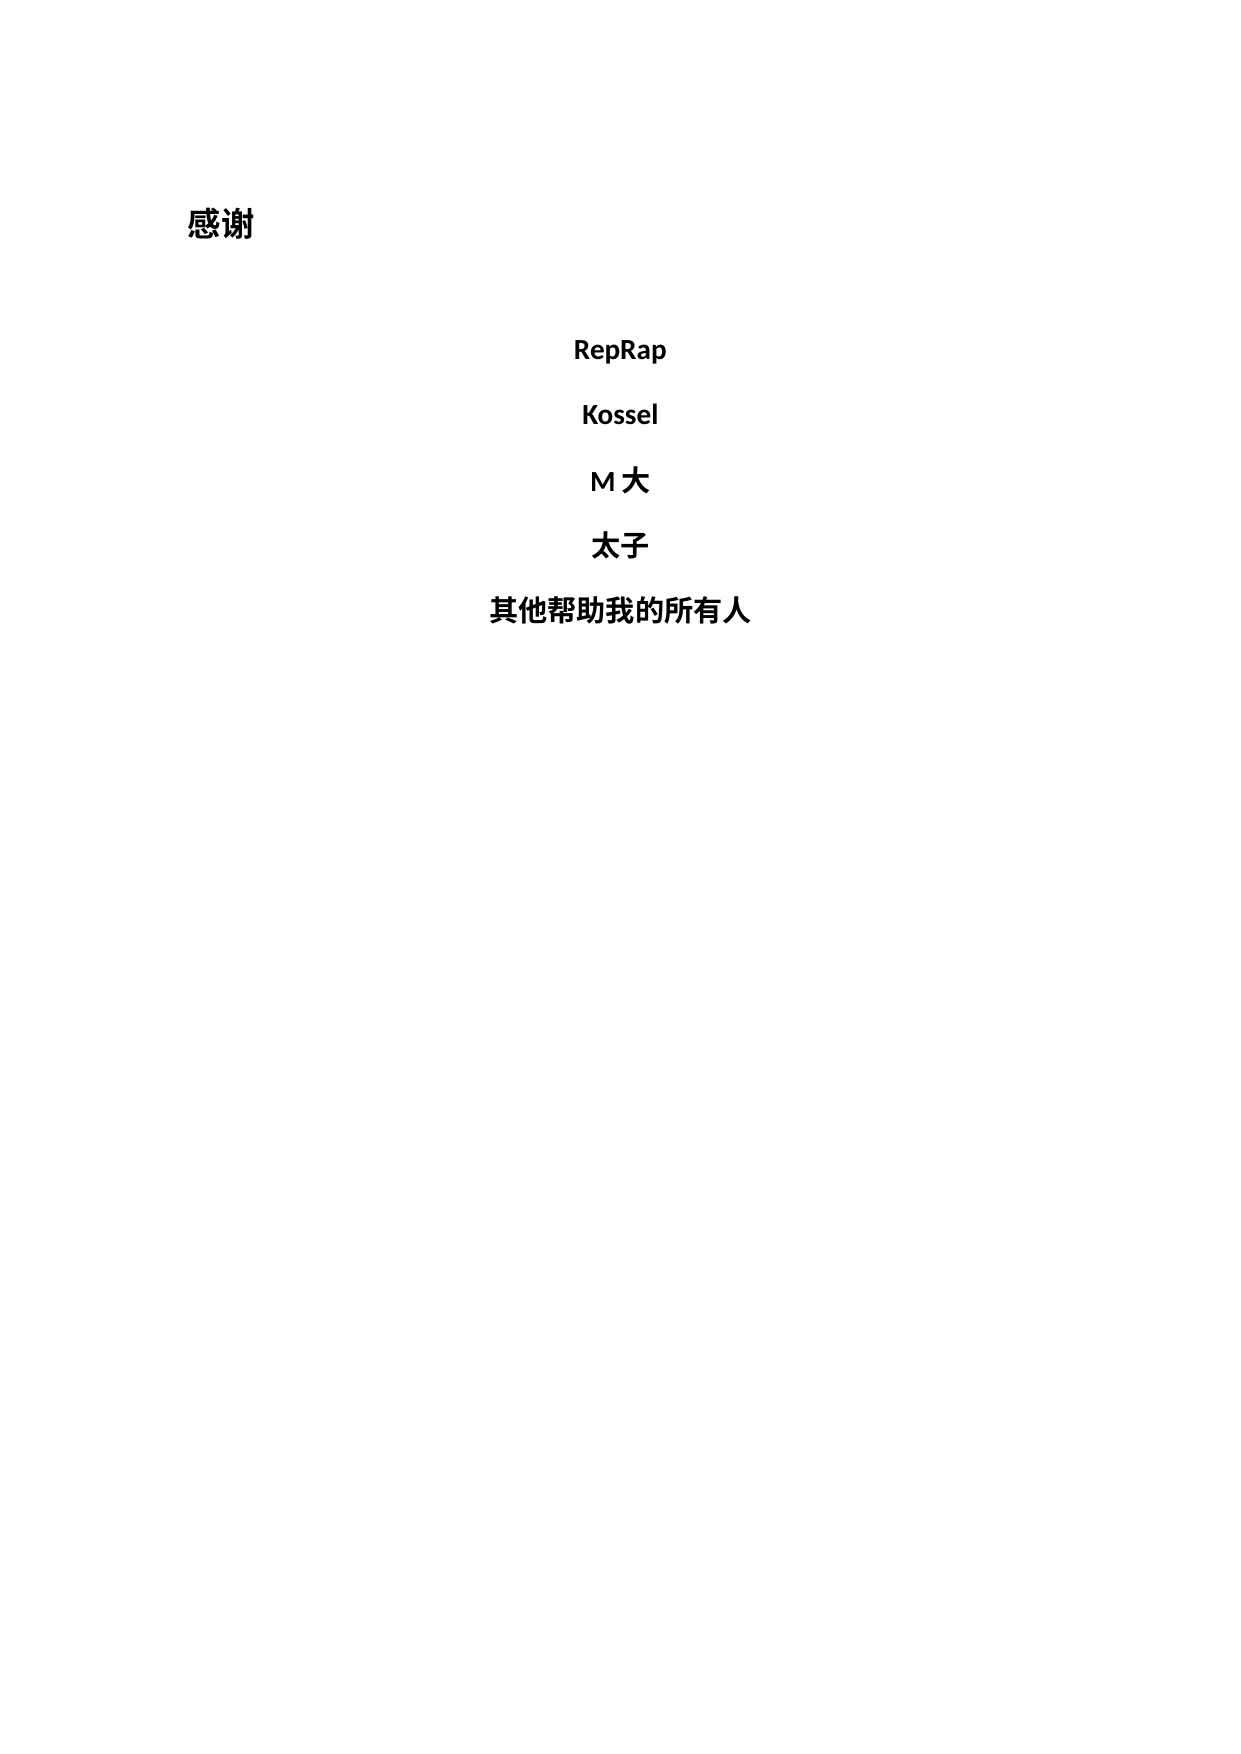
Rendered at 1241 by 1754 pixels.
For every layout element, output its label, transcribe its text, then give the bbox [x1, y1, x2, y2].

text 太子 [187, 511, 1053, 576]
subtitle 感谢 [187, 189, 1053, 254]
text M大 [187, 446, 1053, 511]
text RepRap [187, 316, 1053, 381]
text 其他帮助我的所有人 [187, 576, 1053, 641]
text Kossel [187, 381, 1053, 446]
